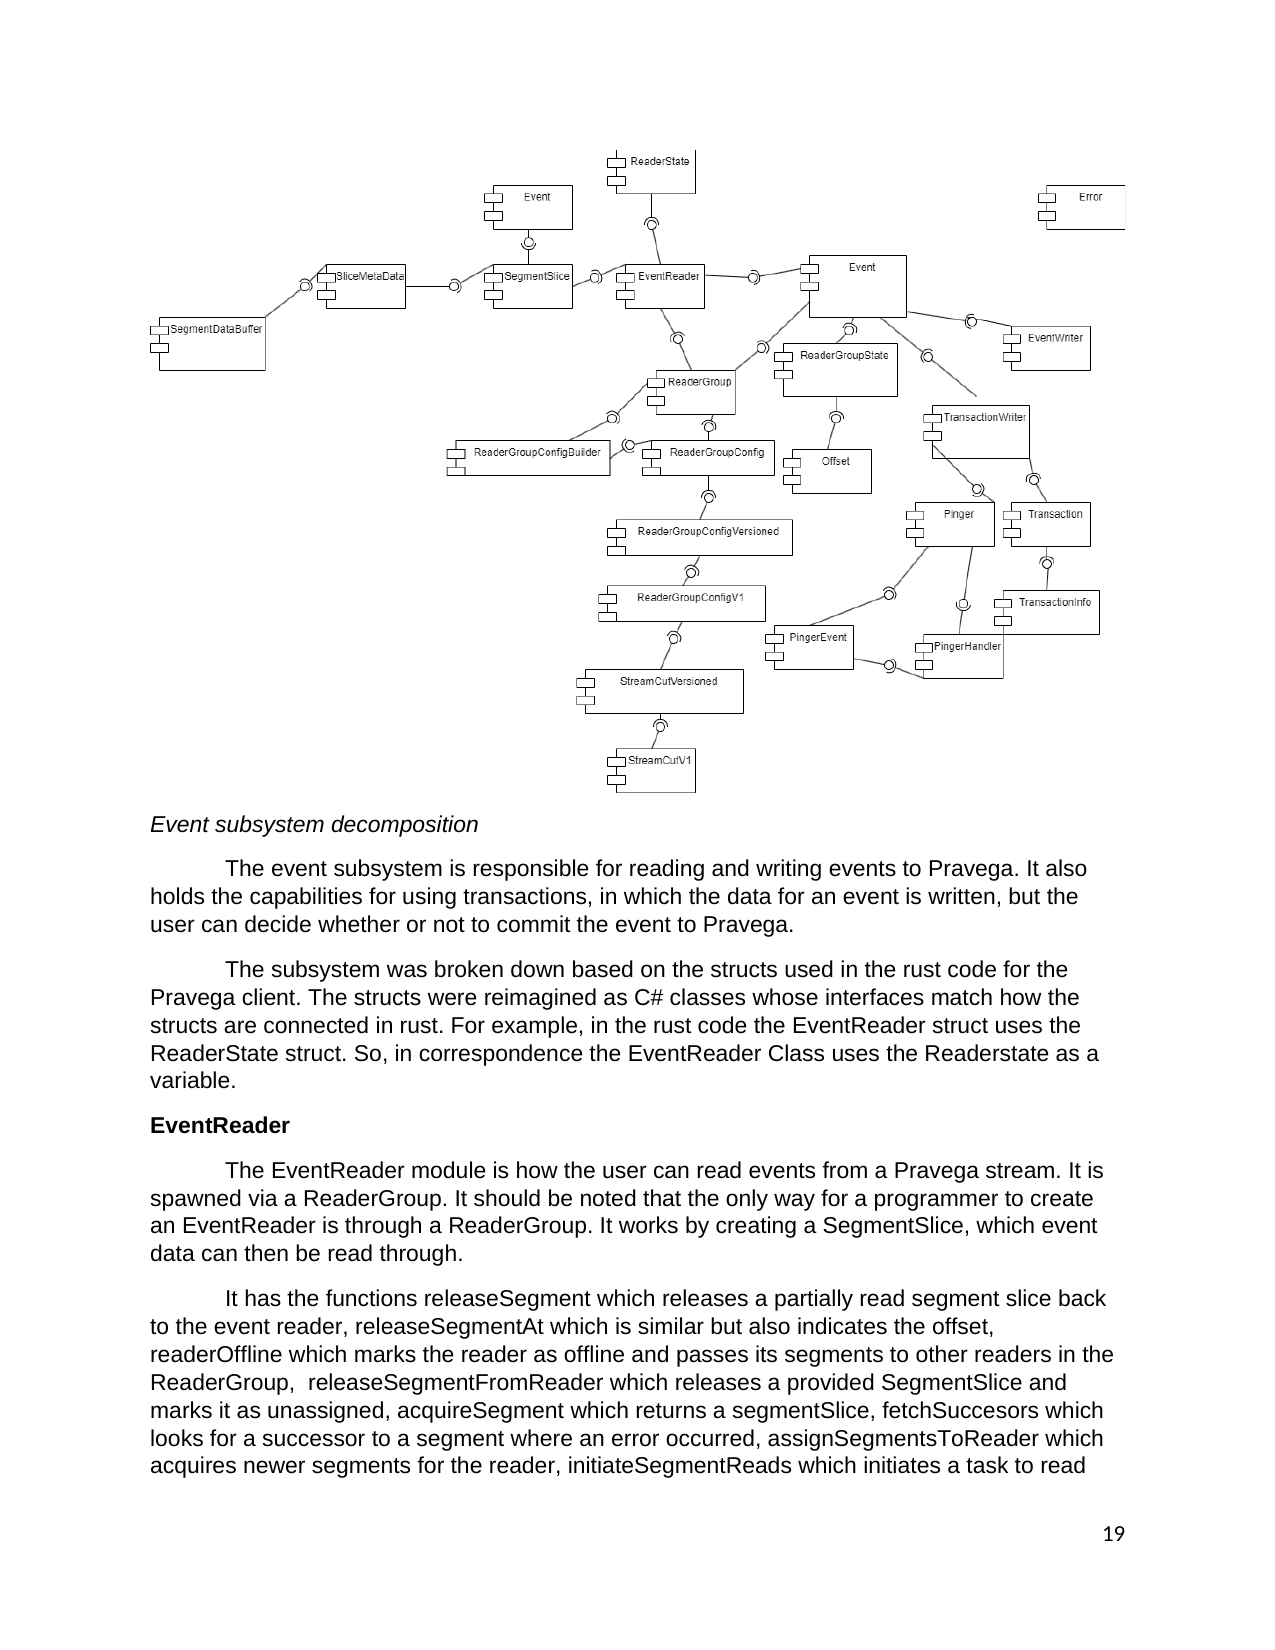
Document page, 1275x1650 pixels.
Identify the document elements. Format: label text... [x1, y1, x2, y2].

text The event subsystem is responsible for reading and writing events to Pravega. It also holds the capabilities for using transactions, in which the data for an event is written, but the user can decide whether or not to commit the event to Pravega. [150, 855, 1125, 938]
text The EventReader module is how the user can read events from a Pravega stream. It is spawned via a ReaderGroup. It should be noted that the only way for a programmer to create an EventReader is through a ReaderGroup. It works by creating a SegmentSlice, which event data can then be read through. [150, 1157, 1125, 1267]
text The subsystem was broken down based on the structs used in the rust code for the Pravega client. The structs were reimagined as C# classes whose interfaces match how the structs are connected in rust. For example, in the rust code the EventReader struct uses the ReaderState struct. So, in correspondence the EventReader Class uses the Readerstate as a variable. [150, 956, 1125, 1094]
text Event subsystem decomposition [150, 811, 1125, 837]
picture [150, 150, 1125, 793]
text EventReader [150, 1112, 1125, 1138]
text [150, 1285, 1125, 1479]
